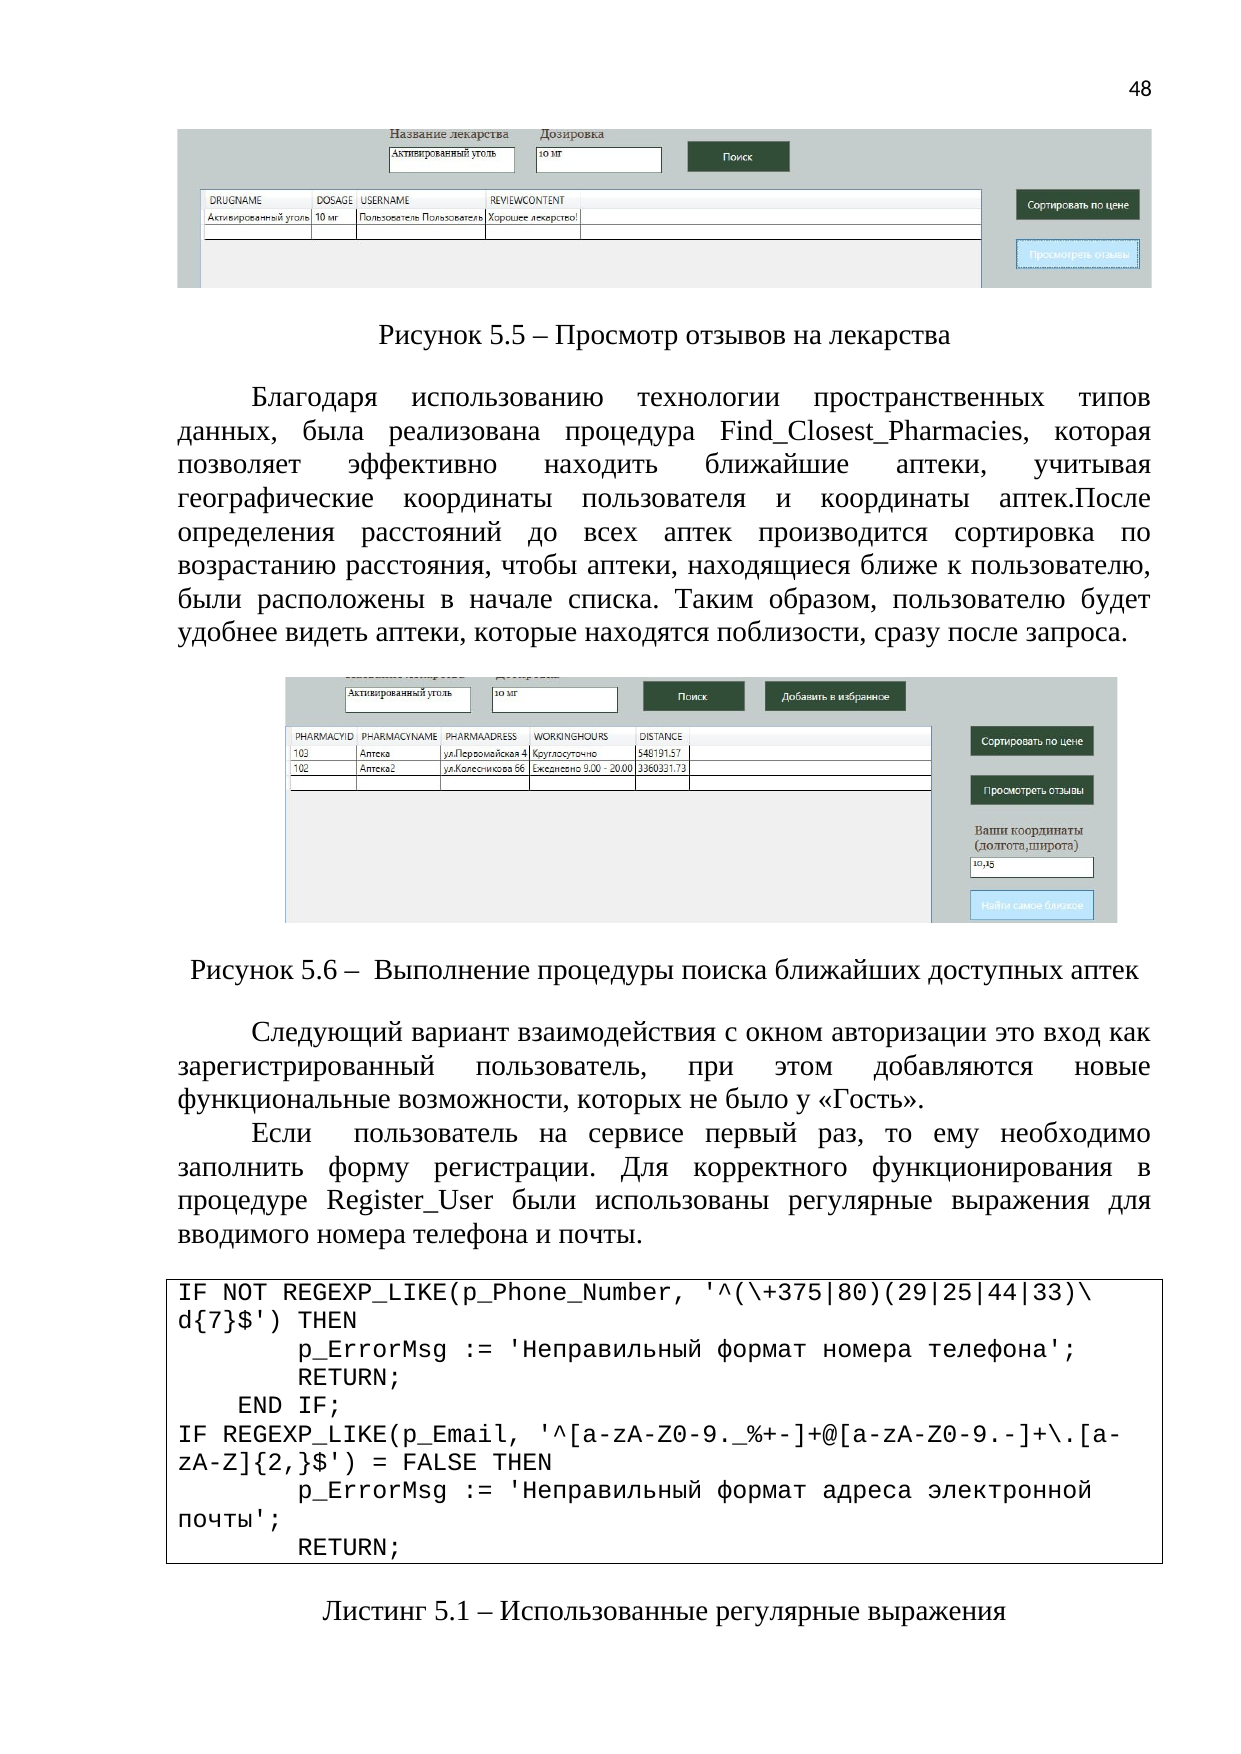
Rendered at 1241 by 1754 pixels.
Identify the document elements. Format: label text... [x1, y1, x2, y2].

text Рисунок 5.6 – Выполнение процедуры поиска ближайших доступных аптек [177, 952, 1152, 985]
picture [285, 677, 1118, 923]
text Листинг 5.1 – Использованные регулярные выражения [177, 1593, 1152, 1627]
text Благодаря использованию технологии пространственных типов данных, была реализована процедура Find_Closest_Pharmacies, которая позволяет эффективно находить ближайшие аптеки, учитывая географические координаты пользователя и координаты аптек.После определения расстояний до всех аптек производится сортировка по возрастанию расстояния, чтобы аптеки, находящиеся ближе к пользователю, были расположены в начале списка. Таким образом, пользователю будет удобнее видеть аптеки, которые находятся поблизости, сразу после запроса. [177, 379, 1152, 648]
picture [177, 129, 1152, 288]
text Следующий вариант взаимодействия с окном авторизации это вход как зарегистрированный пользователь, при этом добавляются новые функциональные возможности, которых не было у «Гость». [177, 1014, 1152, 1115]
table_header IF NOT REGEXP_LIKE(p_Phone_Number, '^(\+375|80)(29|25|44|33)\d{7}$') THEN p_ErrorMsg := 'Неправильный формат номера телефона'; RETURN; END IF; IF REGEXP_LIKE(p_Email, '^[a-zA-Z0-9._%+-]+@[a-zA-Z0-9.-]+\.[a-zA-Z]{2,}$') = FALSE THEN p_ErrorMsg := 'Неправильный формат адреса электронной почты'; RETURN; [167, 1280, 1162, 1563]
text Рисунок 5.5 – Просмотр отзывов на лекарства [177, 317, 1152, 350]
text Если пользователь на сервисе первый раз, то ему необходимо заполнить форму регистрации. Для корректного функционирования в процедуре Register_User были использованы регулярные выражения для вводимого номера телефона и почты. [177, 1115, 1152, 1249]
